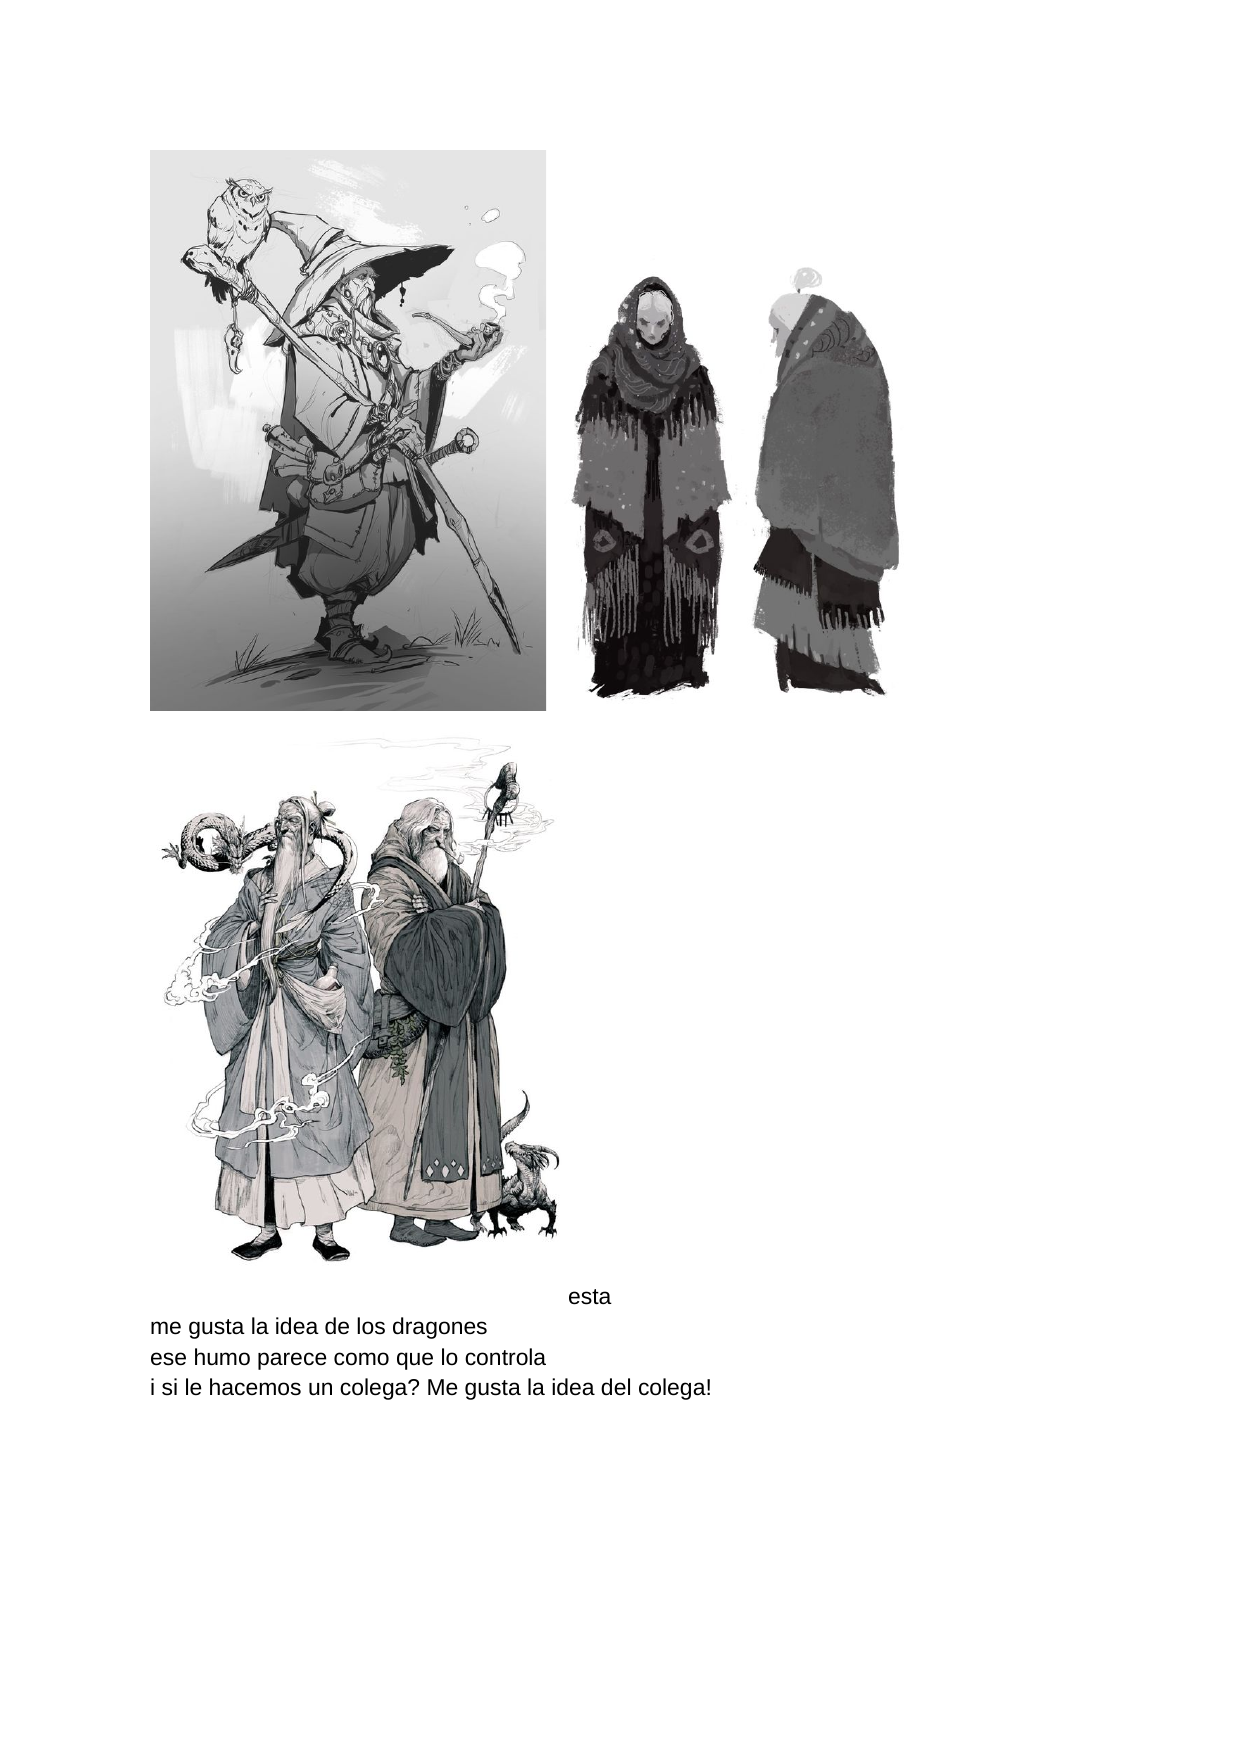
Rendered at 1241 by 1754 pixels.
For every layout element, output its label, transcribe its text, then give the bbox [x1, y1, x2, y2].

text me gusta la idea de los dragones [150, 1313, 1090, 1340]
picture [552, 255, 917, 711]
picture [150, 150, 547, 711]
text i si le hacemos un colega? Me gusta la idea del colega! [150, 1374, 1090, 1400]
picture [150, 714, 568, 1305]
text ese humo parece como que lo controla [150, 1343, 1090, 1370]
